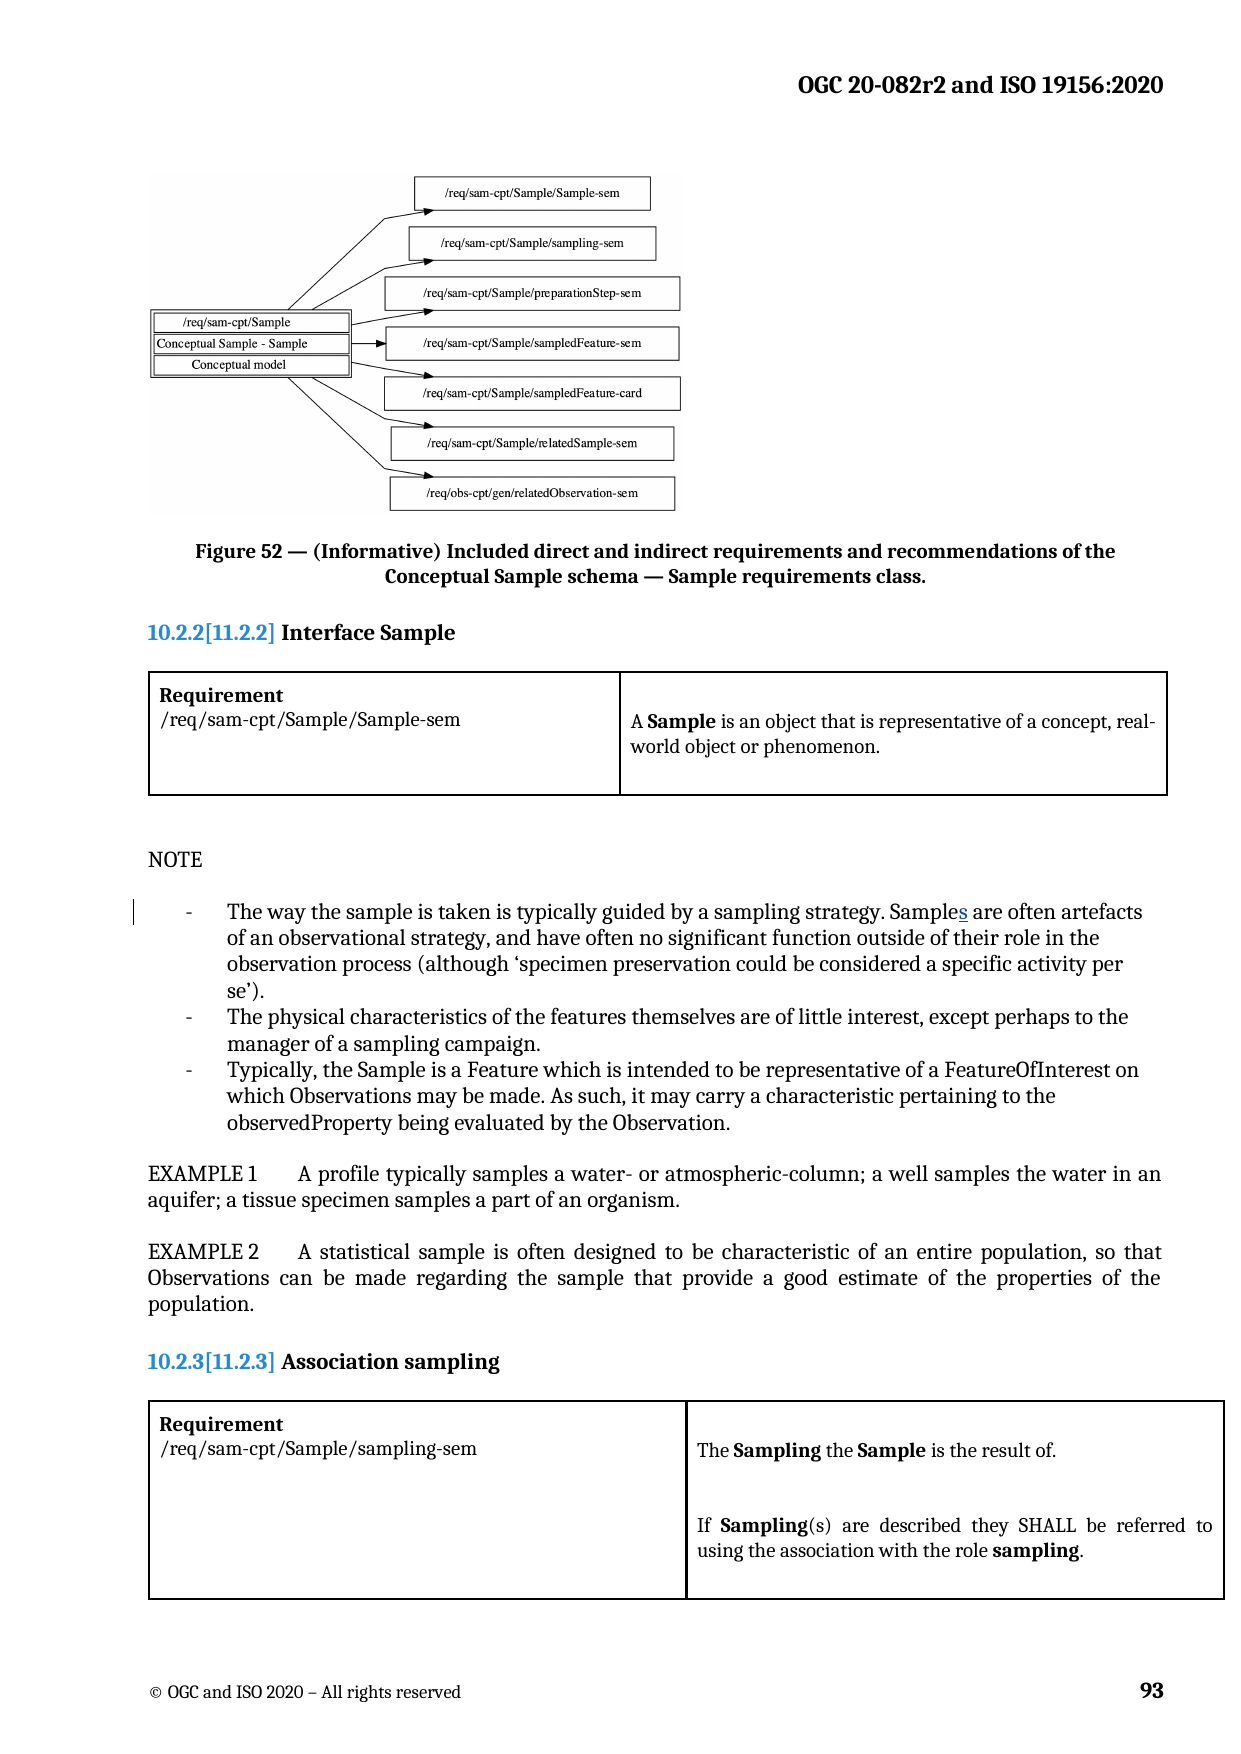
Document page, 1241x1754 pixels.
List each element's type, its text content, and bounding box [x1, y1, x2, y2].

table_header Requirement /req/sam-cpt/Sample/Sample-sem [150, 673, 619, 794]
list The way the sample is taken is typically guided by a sampling strategy. Sample are often artefacts of an observational strategy, and have often no significant function outside of their role in the observation process (although ‘specimen preservation could be considered a specific activity per se’). [185, 898, 1163, 1004]
text NOTE [148, 847, 1163, 873]
list The physical characteristics of the features themselves are of little interest, except perhaps to the manager of a sampling campaign. [185, 1004, 1163, 1057]
subtitle Association sampling [148, 1349, 1163, 1375]
text EXAMPLE 2 A statistical sample is often designed to be characteristic of an entire population, so that Observations can be made regarding the sample that provide a good estimate of the properties of the population. [148, 1238, 1163, 1317]
table_header The Sampling the Sample is the result of. If Sampling(s) are described they SHALL be referred to using the association with the role sampling. [688, 1402, 1223, 1598]
text Figure — (Informative) Included direct and indirect requirements and recommendations of the Conceptual Sample schema — Sample requirements class. [148, 538, 1163, 588]
list Typically, the Sample is a Feature which is intended to be representative of a FeatureOfInterest on which Observations may be made. As such, it may carry a characteristic pertaining to the observedProperty being evaluated by the Observation. [185, 1057, 1163, 1136]
table_header Requirement /req/sam-cpt/Sample/sampling-sem [150, 1402, 685, 1598]
picture [147, 173, 684, 514]
subtitle Interface Sample [148, 619, 1163, 646]
table_header A Sample is an object that is representative of a concept, real-world object or phenomenon. [621, 673, 1166, 794]
text EXAMPLE 1 A profile typically samples a water- or atmospheric-column; a well samples the water in an aquifer; a tissue specimen samples a part of an organism. [148, 1161, 1163, 1213]
